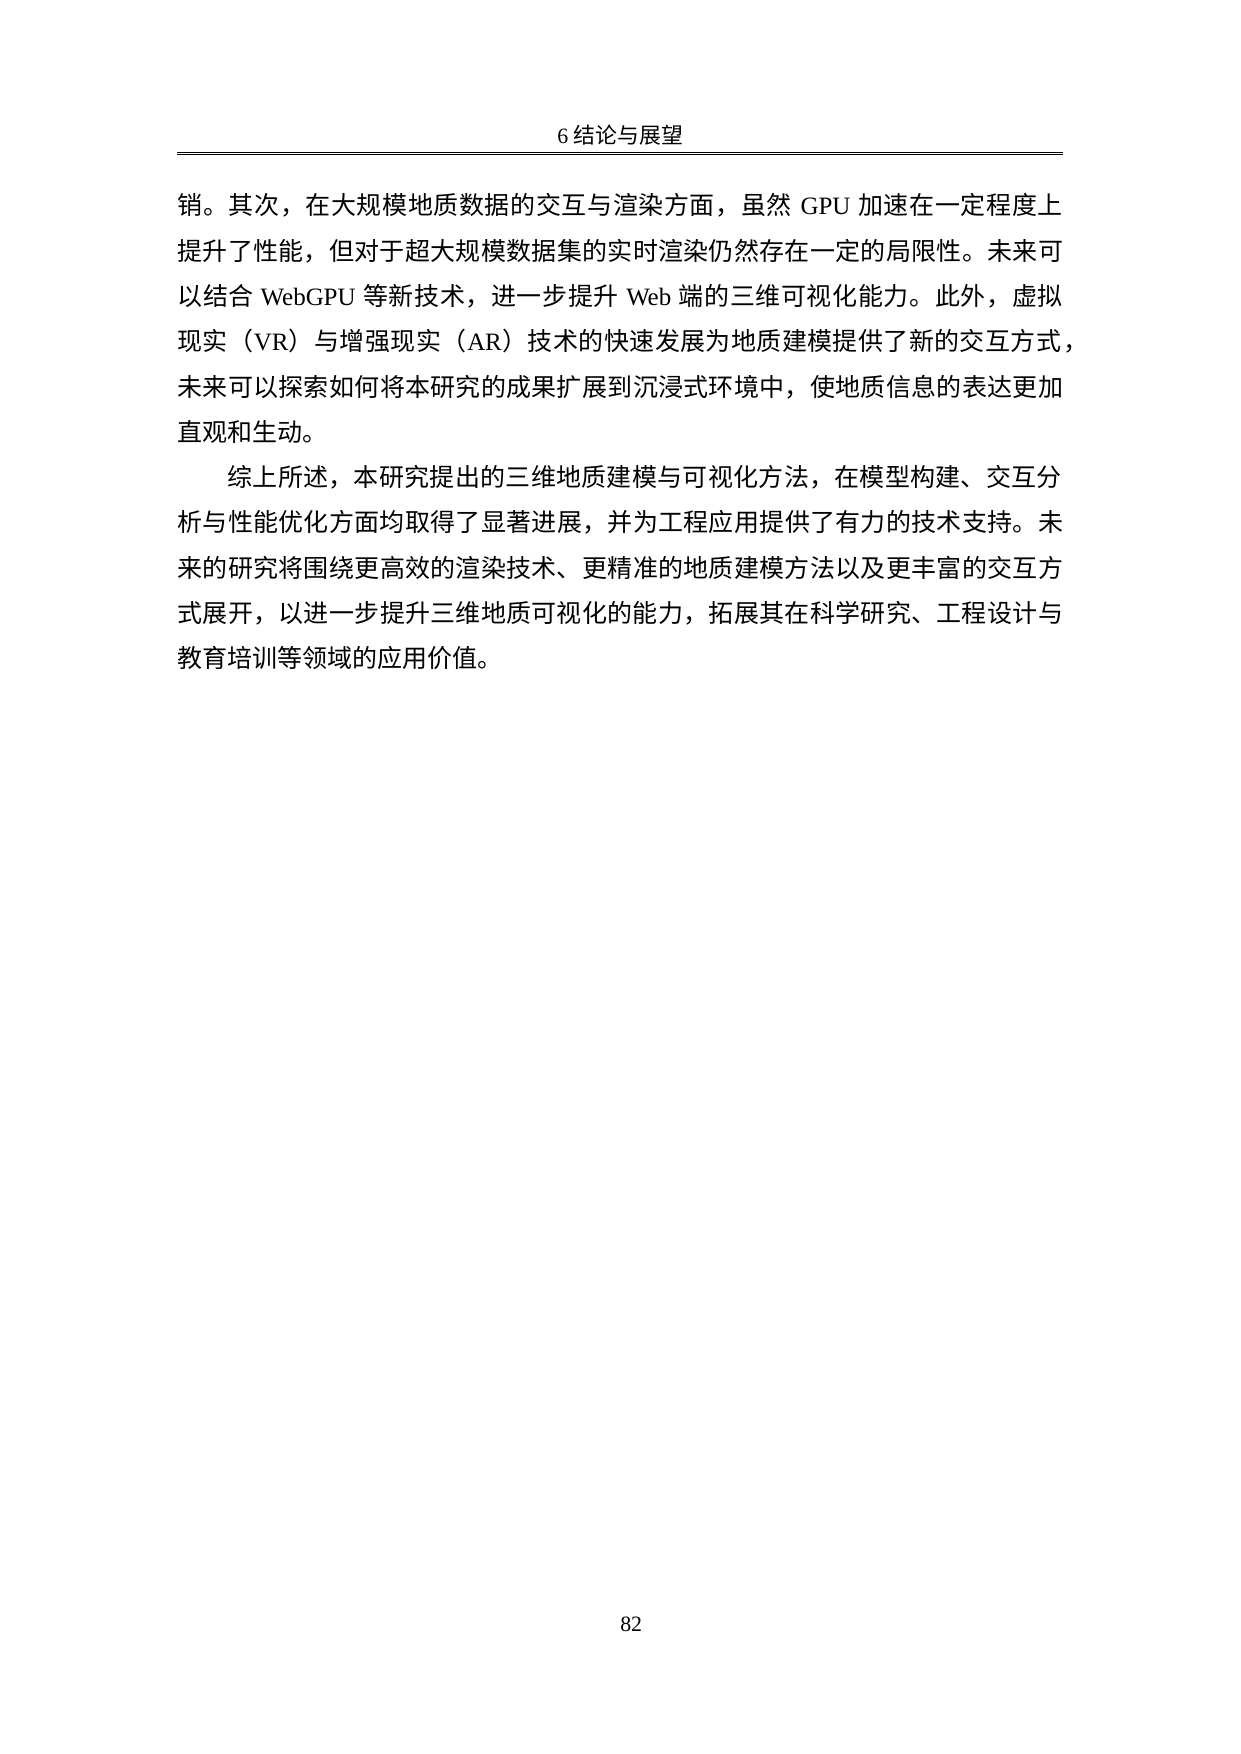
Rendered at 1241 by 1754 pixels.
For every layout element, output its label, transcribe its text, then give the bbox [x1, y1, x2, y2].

text 综上所述，本研究提出的三维地质建模与可视化方法，在模型构建、交互分析与性能优化方面均取得了显著进展，并为工程应用提供了有力的技术支持。未来的研究将围绕更高效的渲染技术、更精准的地质建模方法以及更丰富的交互方式展开，以进一步提升三维地质可视化的能力，拓展其在科学研究、工程设计与教育培训等领域的应用价值。 [177, 458, 1063, 675]
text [177, 186, 1063, 448]
